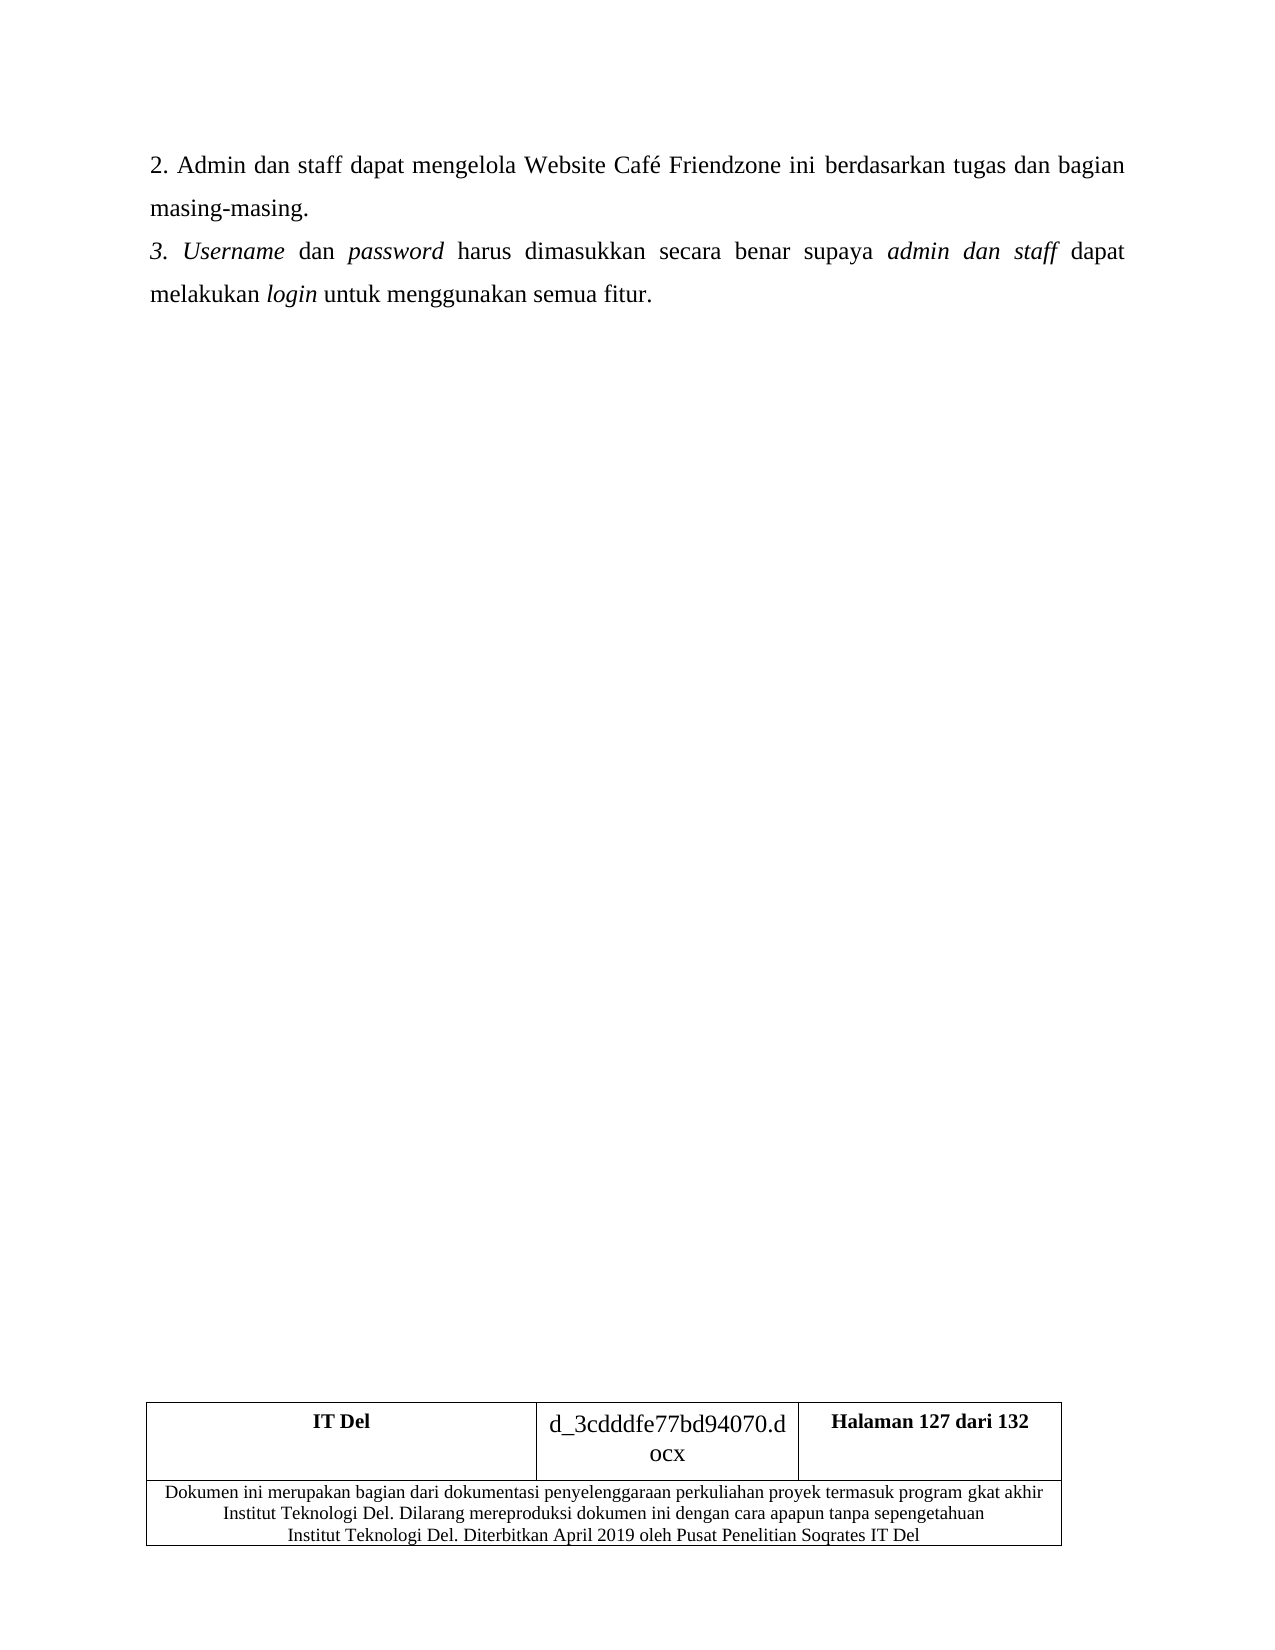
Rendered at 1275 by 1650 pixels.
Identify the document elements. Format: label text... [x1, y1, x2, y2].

text 3. Username dan password harus dimasukkan secara benar supaya admin dan staff dapat melakukan login untuk menggunakan semua fitur. [150, 236, 1125, 308]
text 2. Admin dan staff dapat mengelola Website Café Friendzone ini berdasarkan tugas dan bagian masing-masing. [150, 150, 1125, 222]
